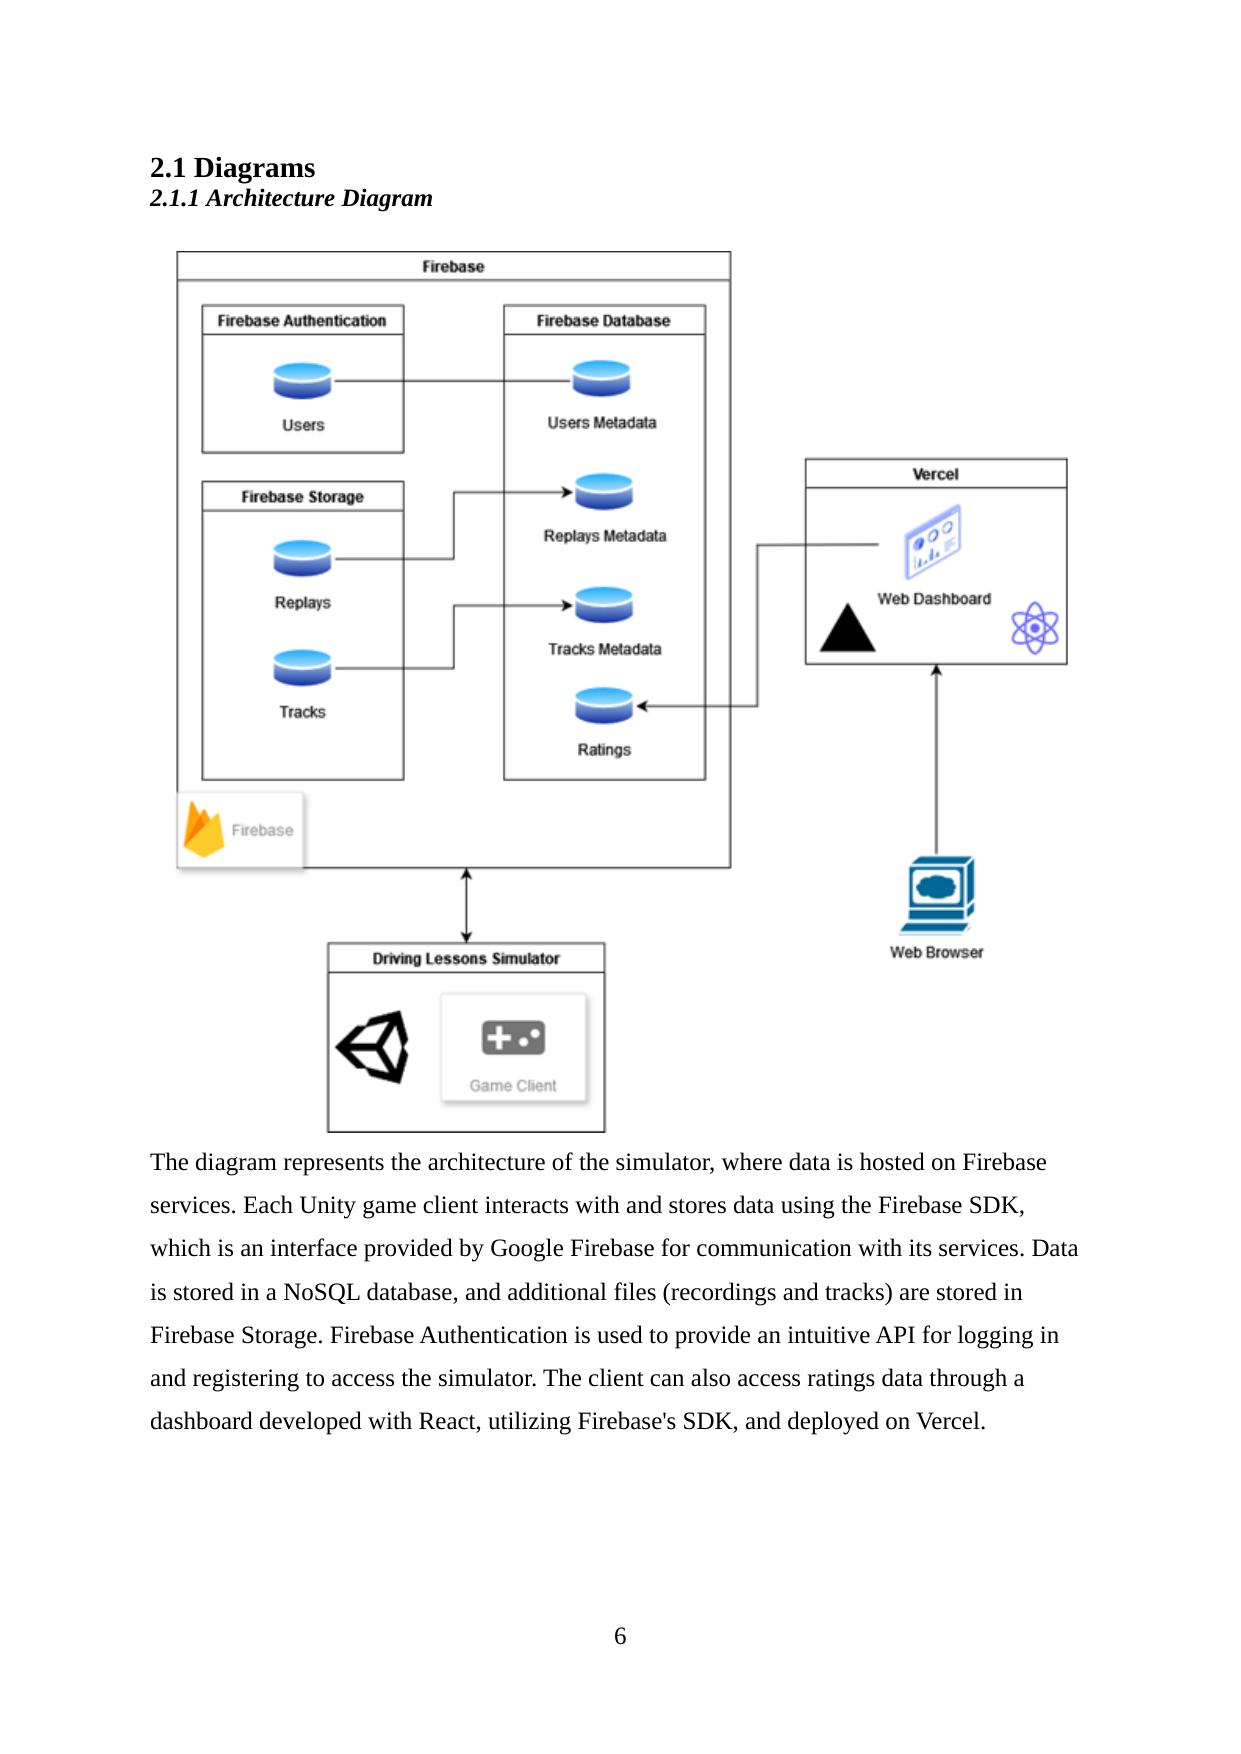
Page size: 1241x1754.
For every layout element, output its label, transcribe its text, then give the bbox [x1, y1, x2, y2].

text 2.1 Diagrams [150, 150, 986, 183]
picture [172, 251, 1068, 1133]
text The diagram represents the architecture of the simulator, where data is hosted on Firebase services. Each Unity game client interacts with and stores data using the Firebase SDK, which is an interface provided by Google Firebase for communication with its services. Data is stored in a NoSQL database, and additional files (recordings and tracks) are stored in Firebase Storage. Firebase Authentication is used to provide an intuitive API for logging in and registering to access the simulator. The client can also access ratings data through a dashboard developed with React, utilizing Firebase's SDK, and deployed on Vercel. [150, 1147, 1090, 1435]
text 2.1.1 Architecture Diagram [150, 183, 1090, 212]
